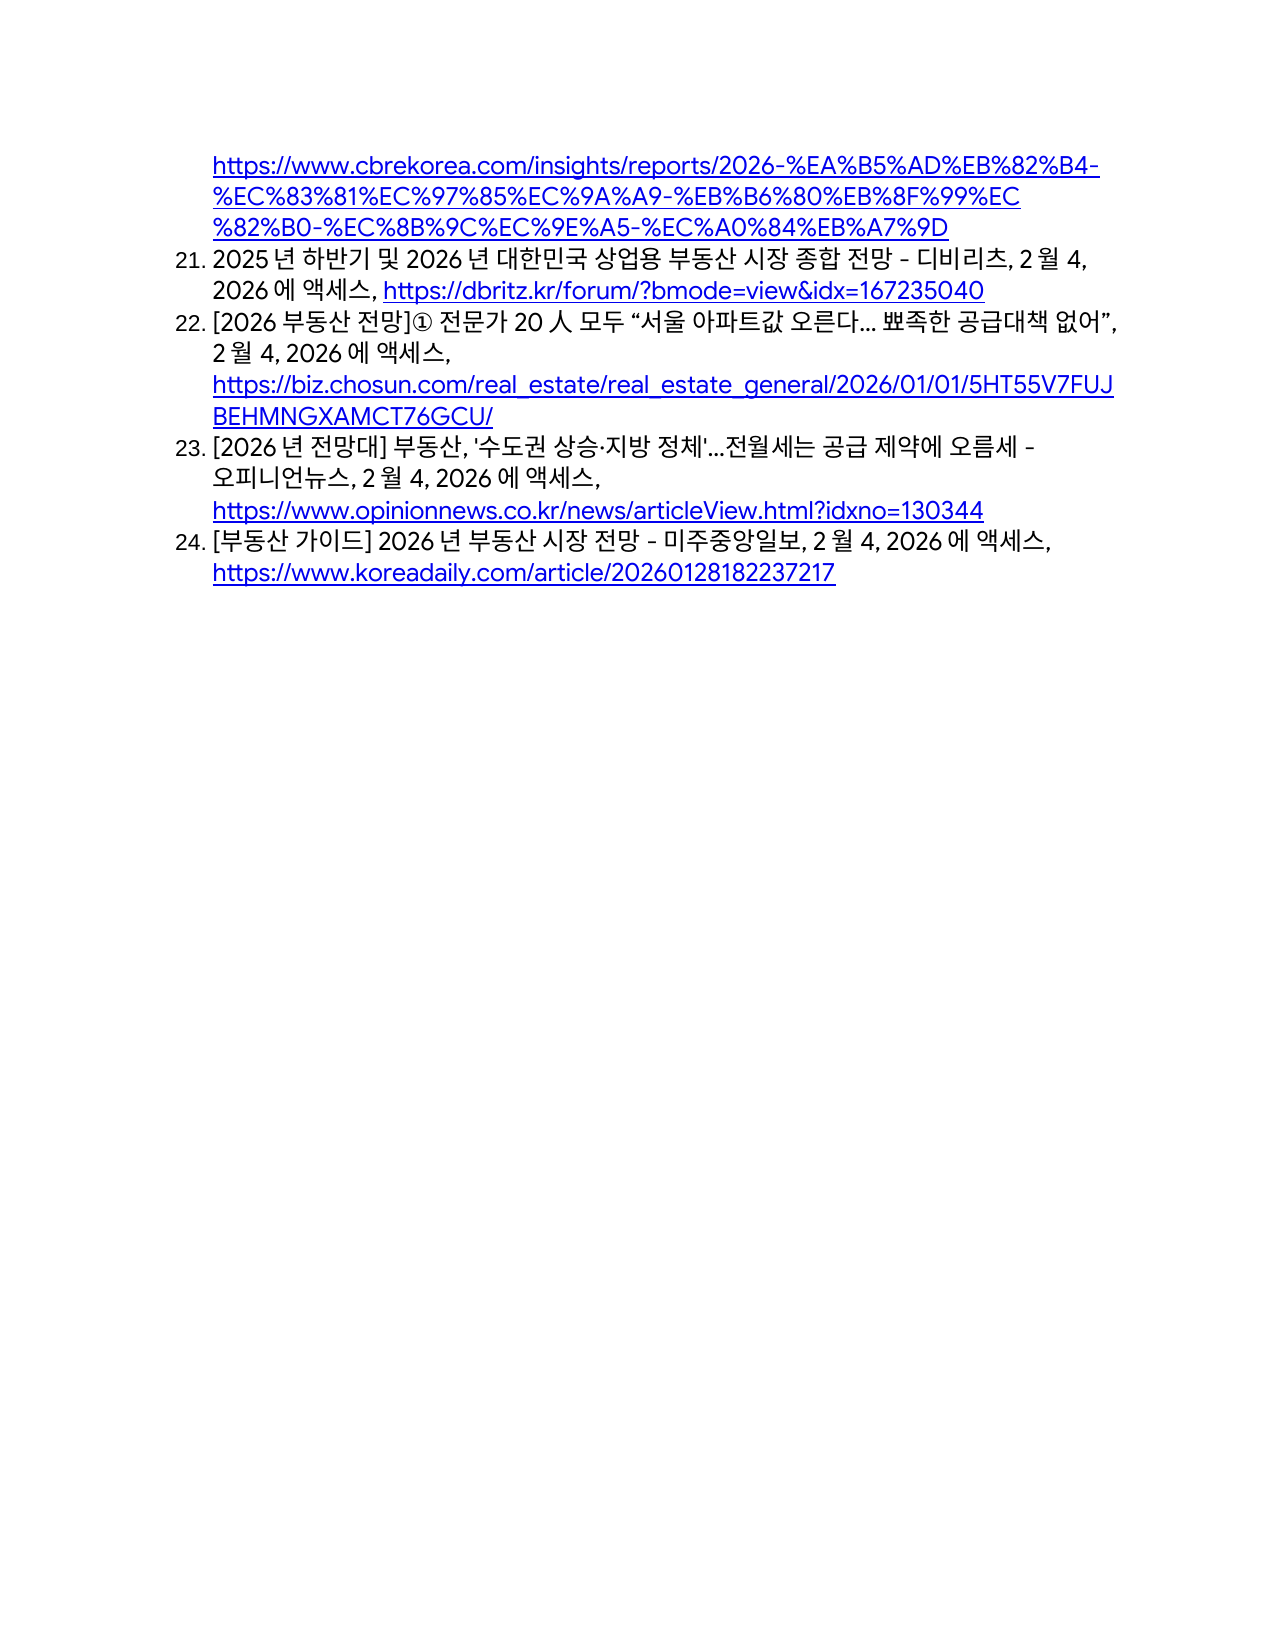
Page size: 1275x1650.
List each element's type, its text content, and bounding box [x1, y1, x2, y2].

list [2026년 전망대] 부동산, '수도권 상승·지방 정체'…전월세는 공급 제약에 오름세 - 오피니언뉴스, 2월 4, 2026에 액세스, https://www.opinionnews.co.kr/news/articleView.html?idxno=130344 [175, 432, 1125, 526]
list 2025년 하반기 및 2026년 대한민국 상업용 부동산 시장 종합 전망 - 디비리츠, 2월 4, 2026에 액세스, https://dbritz.kr/forum/?bmode=view&idx=167235040 [175, 244, 1125, 307]
list [부동산 가이드] 2026년 부동산 시장 전망 - 미주중앙일보, 2월 4, 2026에 액세스, https://www.koreadaily.com/article/20260128182237217 [175, 526, 1125, 589]
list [175, 150, 1125, 244]
list [2026 부동산 전망]① 전문가 20人 모두 “서울 아파트값 오른다… 뾰족한 공급대책 없어”, 2월 4, 2026에 액세스, https://biz.chosun.com/real_estate/real_estate_general/2026/01/01/5HT55V7FUJBEHMNGXAMCT76GCU/ [175, 307, 1125, 432]
